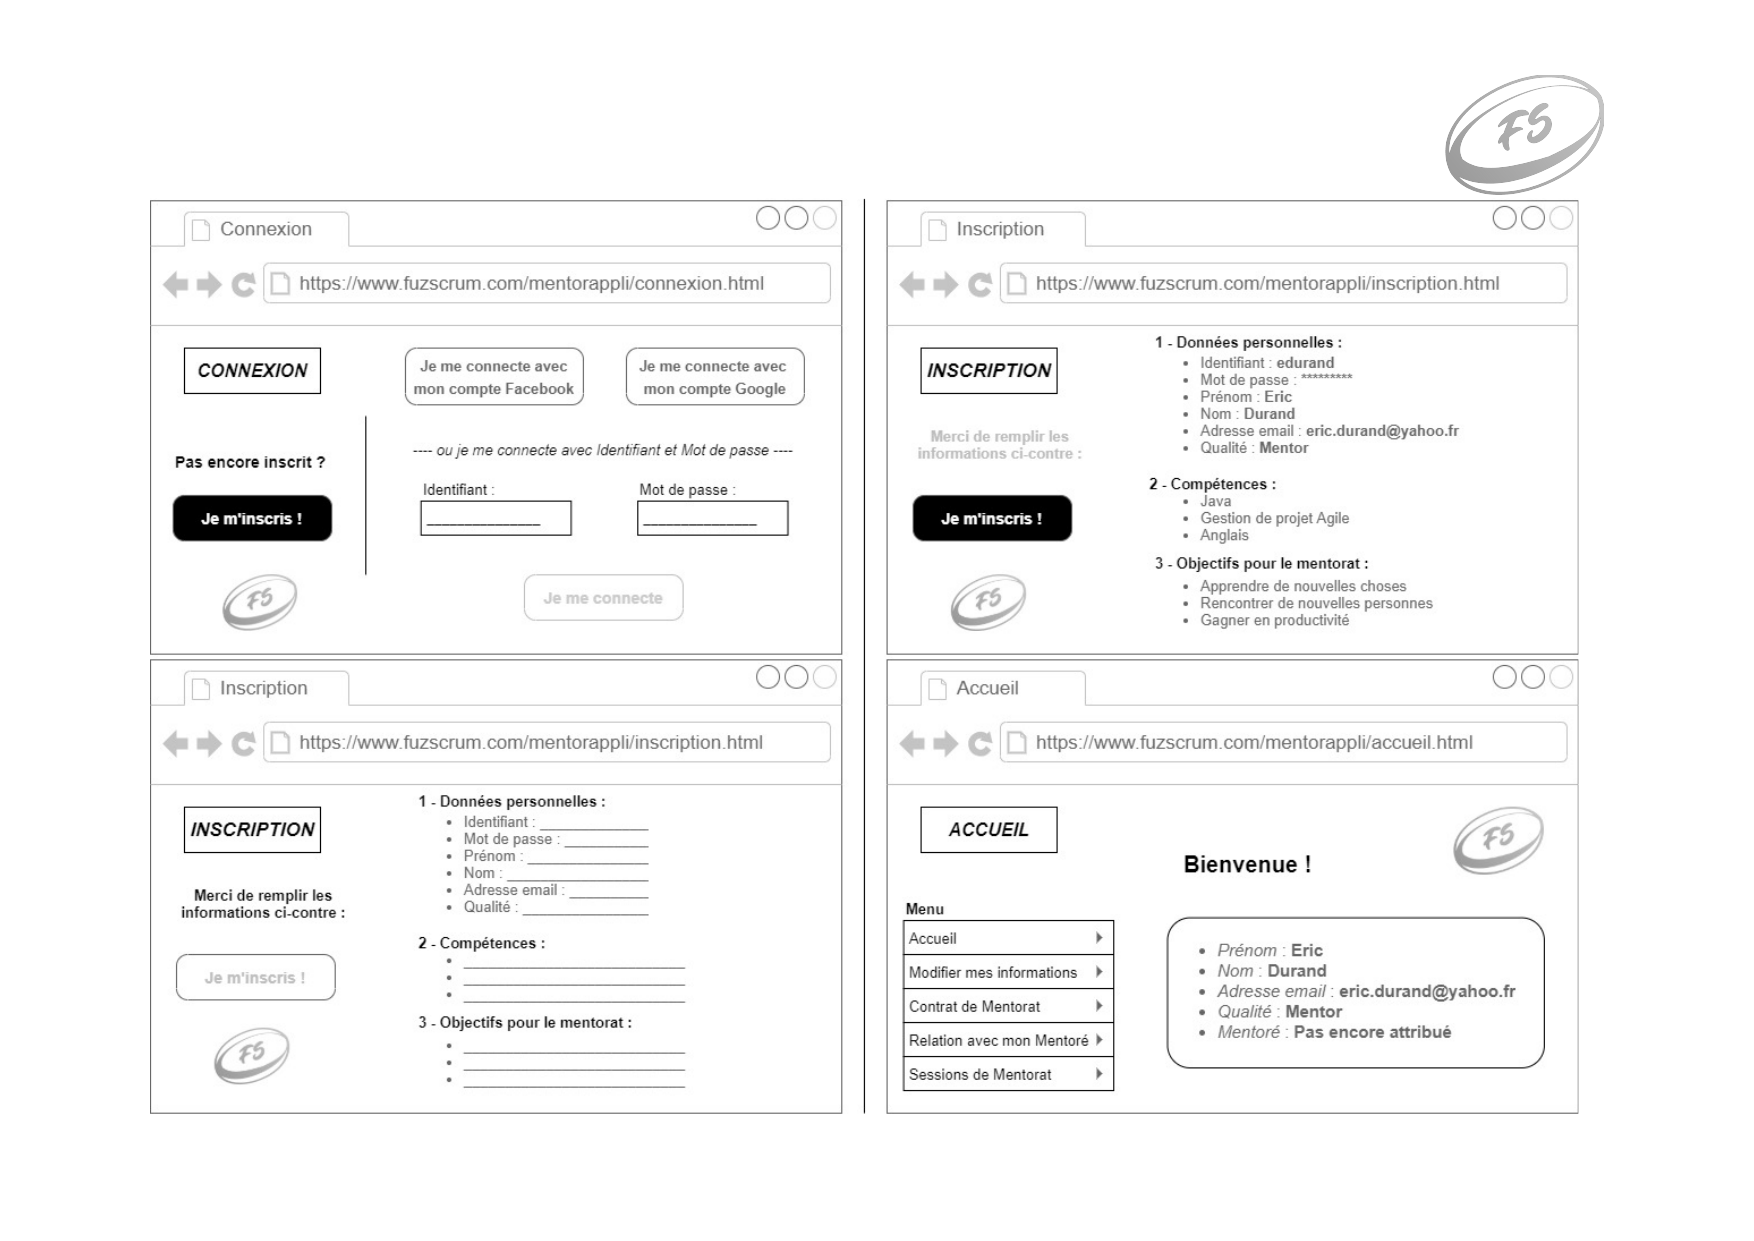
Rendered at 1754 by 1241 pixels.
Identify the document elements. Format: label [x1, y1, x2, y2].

picture [1445, 75, 1604, 195]
picture [150, 198, 1579, 1115]
